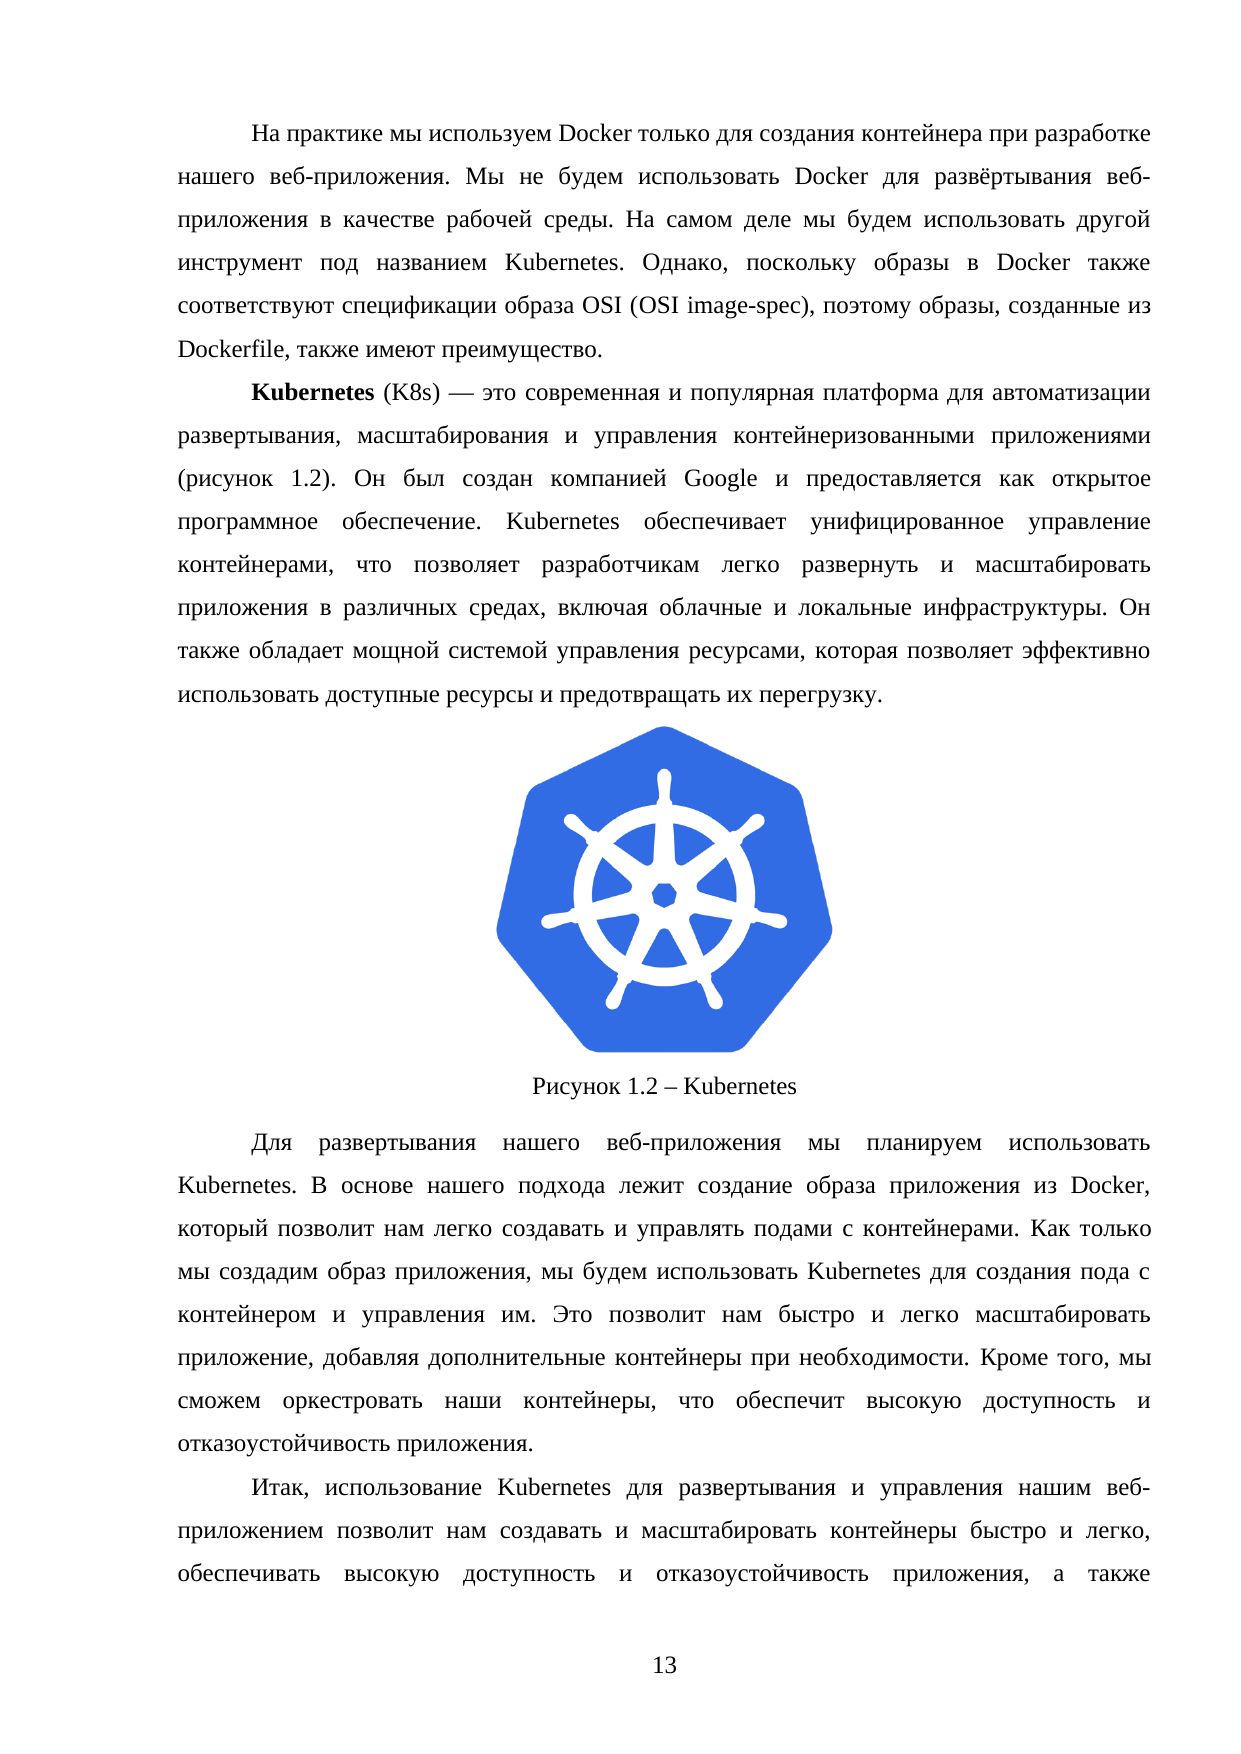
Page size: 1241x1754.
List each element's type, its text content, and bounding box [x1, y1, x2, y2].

text На практике мы используем Docker только для создания контейнера при разработке нашего веб-приложения. Мы не будем использовать Docker для развёртывания веб-приложения в качестве рабочей среды. На самом деле мы будем использовать другой инструмент под названием Kubernetes. Однако, поскольку образы в Docker также соответствуют спецификации образа OSI (OSI image-spec), поэтому образы, созданные из Dockerfile, также имеют преимущество. [177, 118, 1152, 362]
text Рисунок 1.2 – Kubernetes [177, 1071, 1152, 1100]
picture [492, 721, 837, 1057]
text Kubernetes (K8s) — это современная и популярная платформа для автоматизации развертывания, масштабирования и управления контейнеризованными приложениями (рисунок 1.2). Он был создан компанией Google и предоставляется как открытое программное обеспечение. Kubernetes обеспечивает унифицированное управление контейнерами, что позволяет разработчикам легко развернуть и масштабировать приложения в различных средах, включая облачные и локальные инфраструктуры. Он также обладает мощной системой управления ресурсами, которая позволяет эффективно использовать доступные ресурсы и предотвращать их перегрузку. [177, 377, 1152, 707]
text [177, 1472, 1152, 1587]
text Для развертывания нашего веб-приложения мы планируем использовать Kubernetes. В основе нашего подхода лежит создание образа приложения из Docker, который позволит нам легко создавать и управлять подами с контейнерами. Как только мы создадим образ приложения, мы будем использовать Kubernetes для создания пода с контейнером и управления им. Это позволит нам быстро и легко масштабировать приложение, добавляя дополнительные контейнеры при необходимости. Кроме того, мы сможем оркестровать наши контейнеры, что обеспечит высокую доступность и отказоустойчивость приложения. [177, 1127, 1152, 1457]
